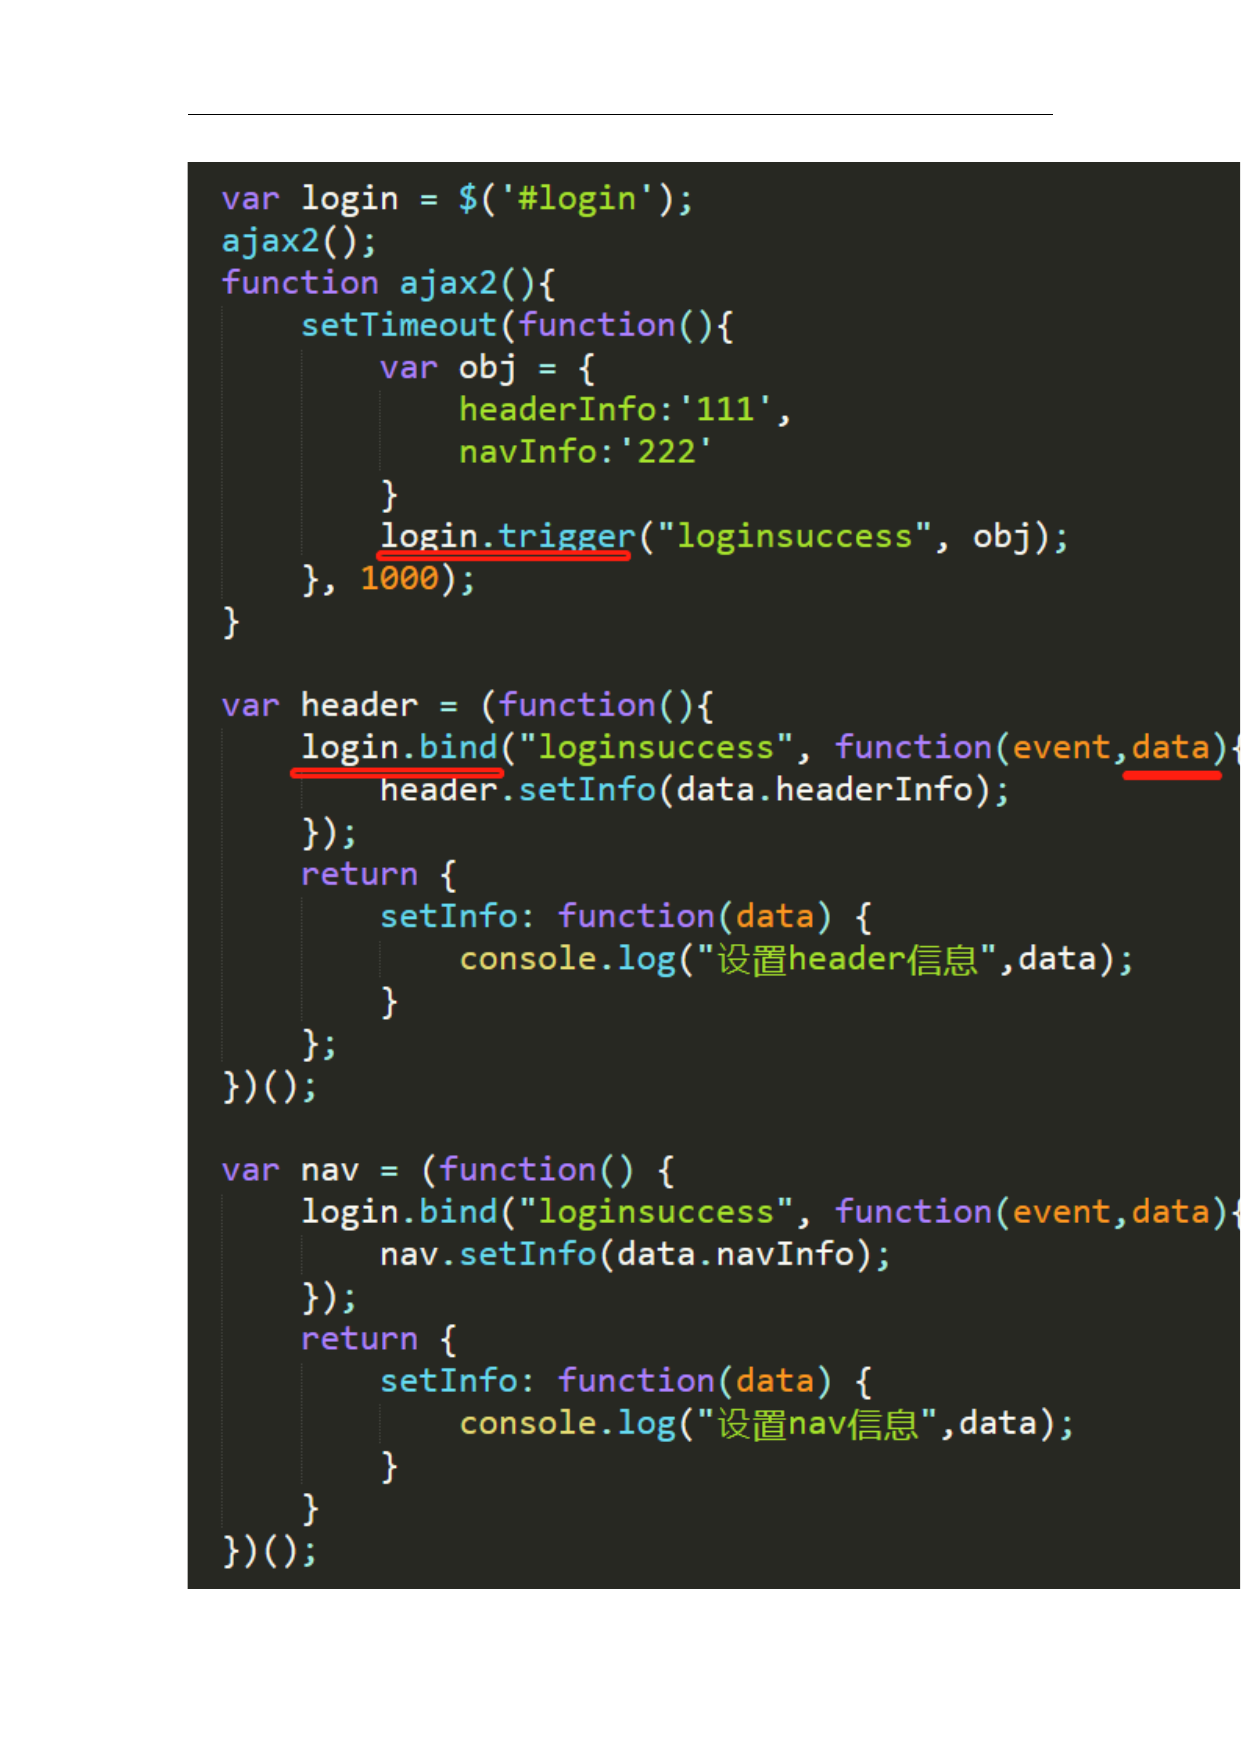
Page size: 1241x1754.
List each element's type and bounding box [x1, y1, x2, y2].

picture [187, 162, 1241, 1589]
